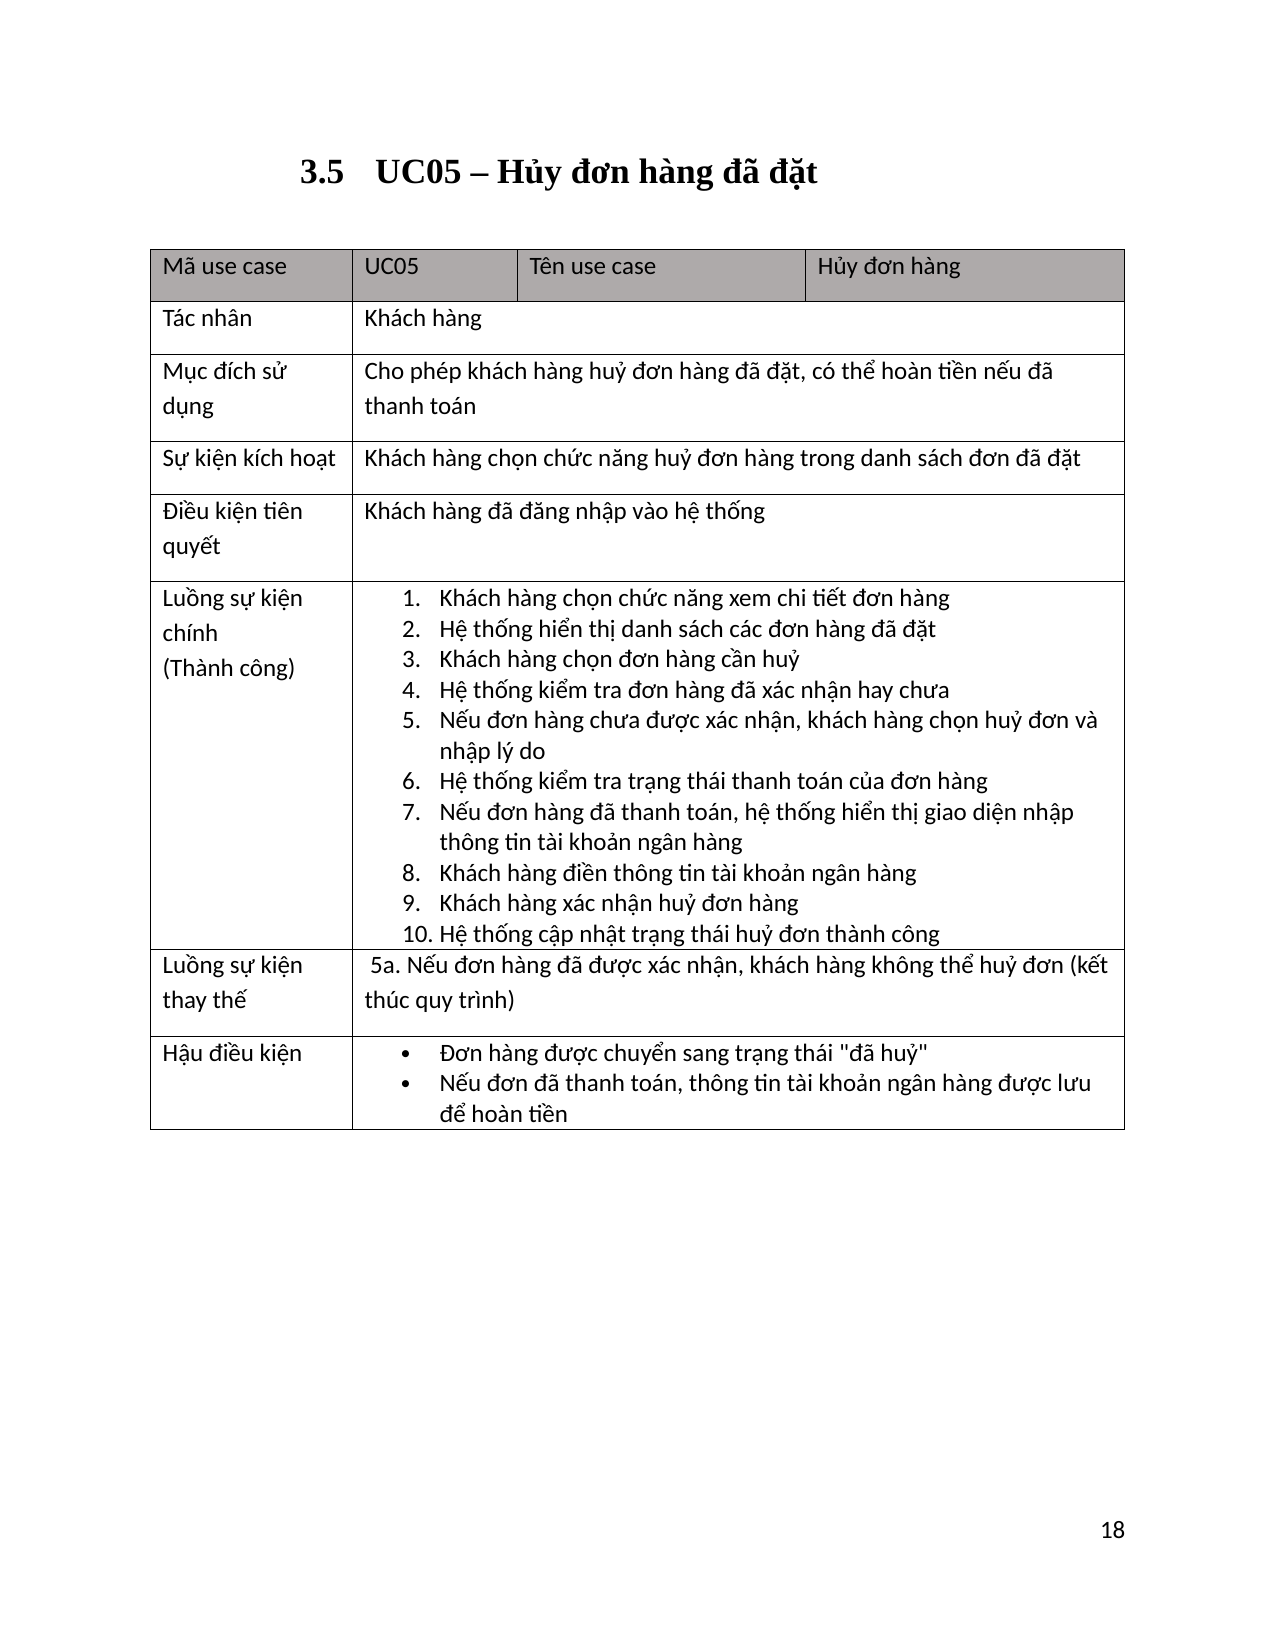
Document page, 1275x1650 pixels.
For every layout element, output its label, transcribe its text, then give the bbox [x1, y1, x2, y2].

table_cell Hậu điều kiện [151, 1037, 352, 1129]
table_cell Khách hàng chọn chức năng huỷ đơn hàng trong danh sách đơn đã đặt [353, 442, 1124, 494]
table_header Hủy đơn hàng [806, 250, 1124, 301]
table_cell Sự kiện kích hoạt [151, 442, 352, 494]
table_header Mã use case [151, 250, 352, 301]
table_cell Đơn hàng được chuyển sang trạng thái "đã huỷ" Nếu đơn đã thanh toán, thông tin tài khoản ngân hàng được lưu để hoàn tiền [353, 1037, 1124, 1129]
table_header Tên use case [518, 250, 805, 301]
table_header UC05 [353, 250, 517, 301]
table_cell Cho phép khách hàng huỷ đơn hàng đã đặt, có thể hoàn tiền nếu đã thanh toán [353, 355, 1124, 441]
table_cell 5a. Nếu đơn hàng đã được xác nhận, khách hàng không thể huỷ đơn (kết thúc quy trình) [353, 950, 1124, 1036]
table_cell Luồng sự kiện chính (Thành công) [151, 582, 352, 948]
list UC05 – Hủy đơn hàng đã đặt [300, 150, 1125, 219]
table_cell Luồng sự kiện thay thế [151, 950, 352, 1036]
table_cell Khách hàng đã đăng nhập vào hệ thống [353, 495, 1124, 581]
table_cell Khách hàng chọn chức năng xem chi tiết đơn hàng Hệ thống hiển thị danh sách các đơn hàng đã đặt Khách hàng chọn đơn hàng cần huỷ Hệ thống kiểm tra đơn hàng đã xác nhận hay chưa Nếu đơn hàng chưa được xác nhận, khách hàng chọn huỷ đơn và nhập lý do Hệ thống kiểm tra trạng thái thanh toán của đơn hàng Nếu đơn hàng đã thanh toán, hệ thống hiển thị giao diện nhập thông tin tài khoản ngân hàng Khách hàng điền thông tin tài khoản ngân hàng Khách hàng xác nhận huỷ đơn hàng Hệ thống cập nhật trạng thái huỷ đơn thành công [353, 582, 1124, 948]
table_cell Khách hàng [353, 302, 1124, 354]
table_cell Tác nhân [151, 302, 352, 354]
table_cell Mục đích sử dụng [151, 355, 352, 441]
table_cell Điều kiện tiên quyết [151, 495, 352, 581]
